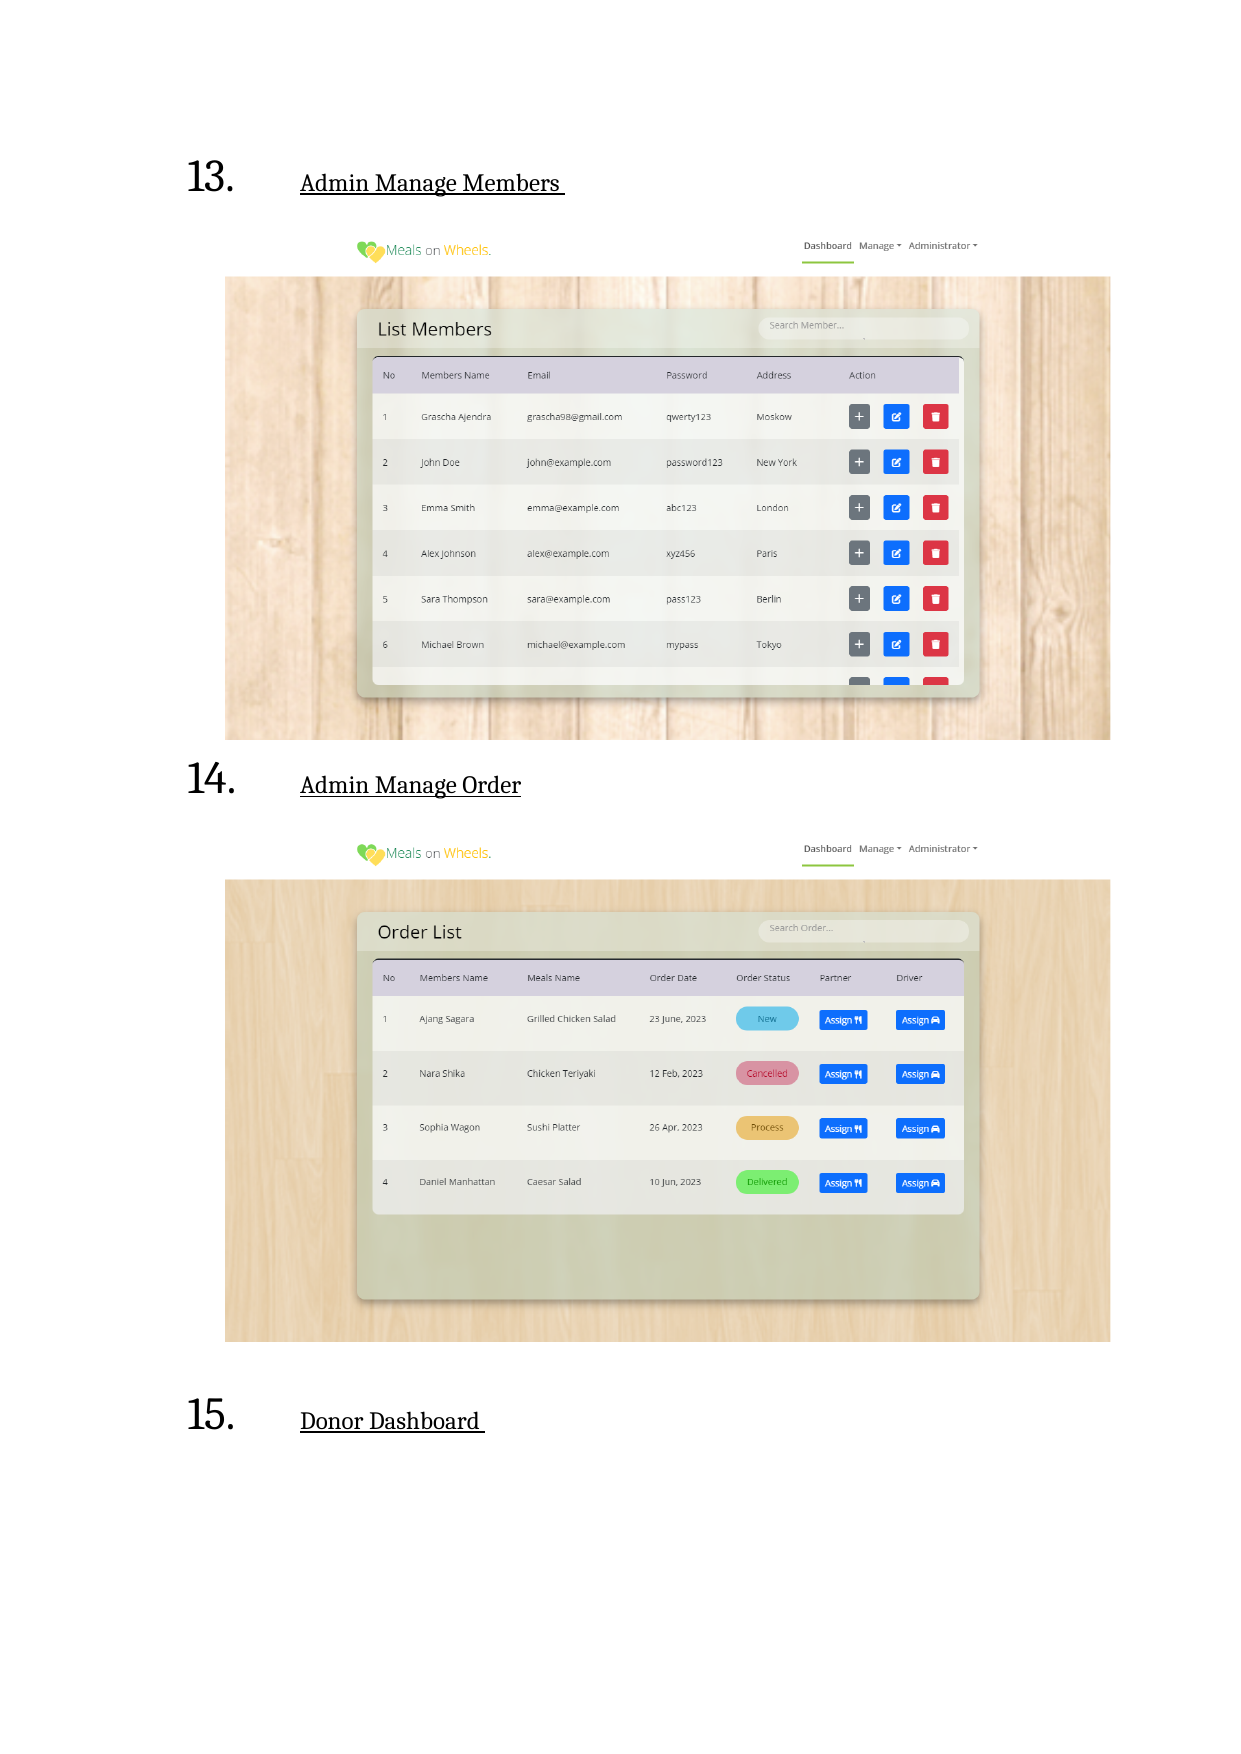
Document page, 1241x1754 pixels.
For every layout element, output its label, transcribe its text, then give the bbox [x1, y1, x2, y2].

picture [225, 831, 1111, 1342]
list Donor Dashboard [187, 1388, 1090, 1441]
list Admin Manage Members [187, 150, 1090, 203]
list Admin Manage Order [187, 753, 1090, 805]
picture [225, 229, 1111, 740]
